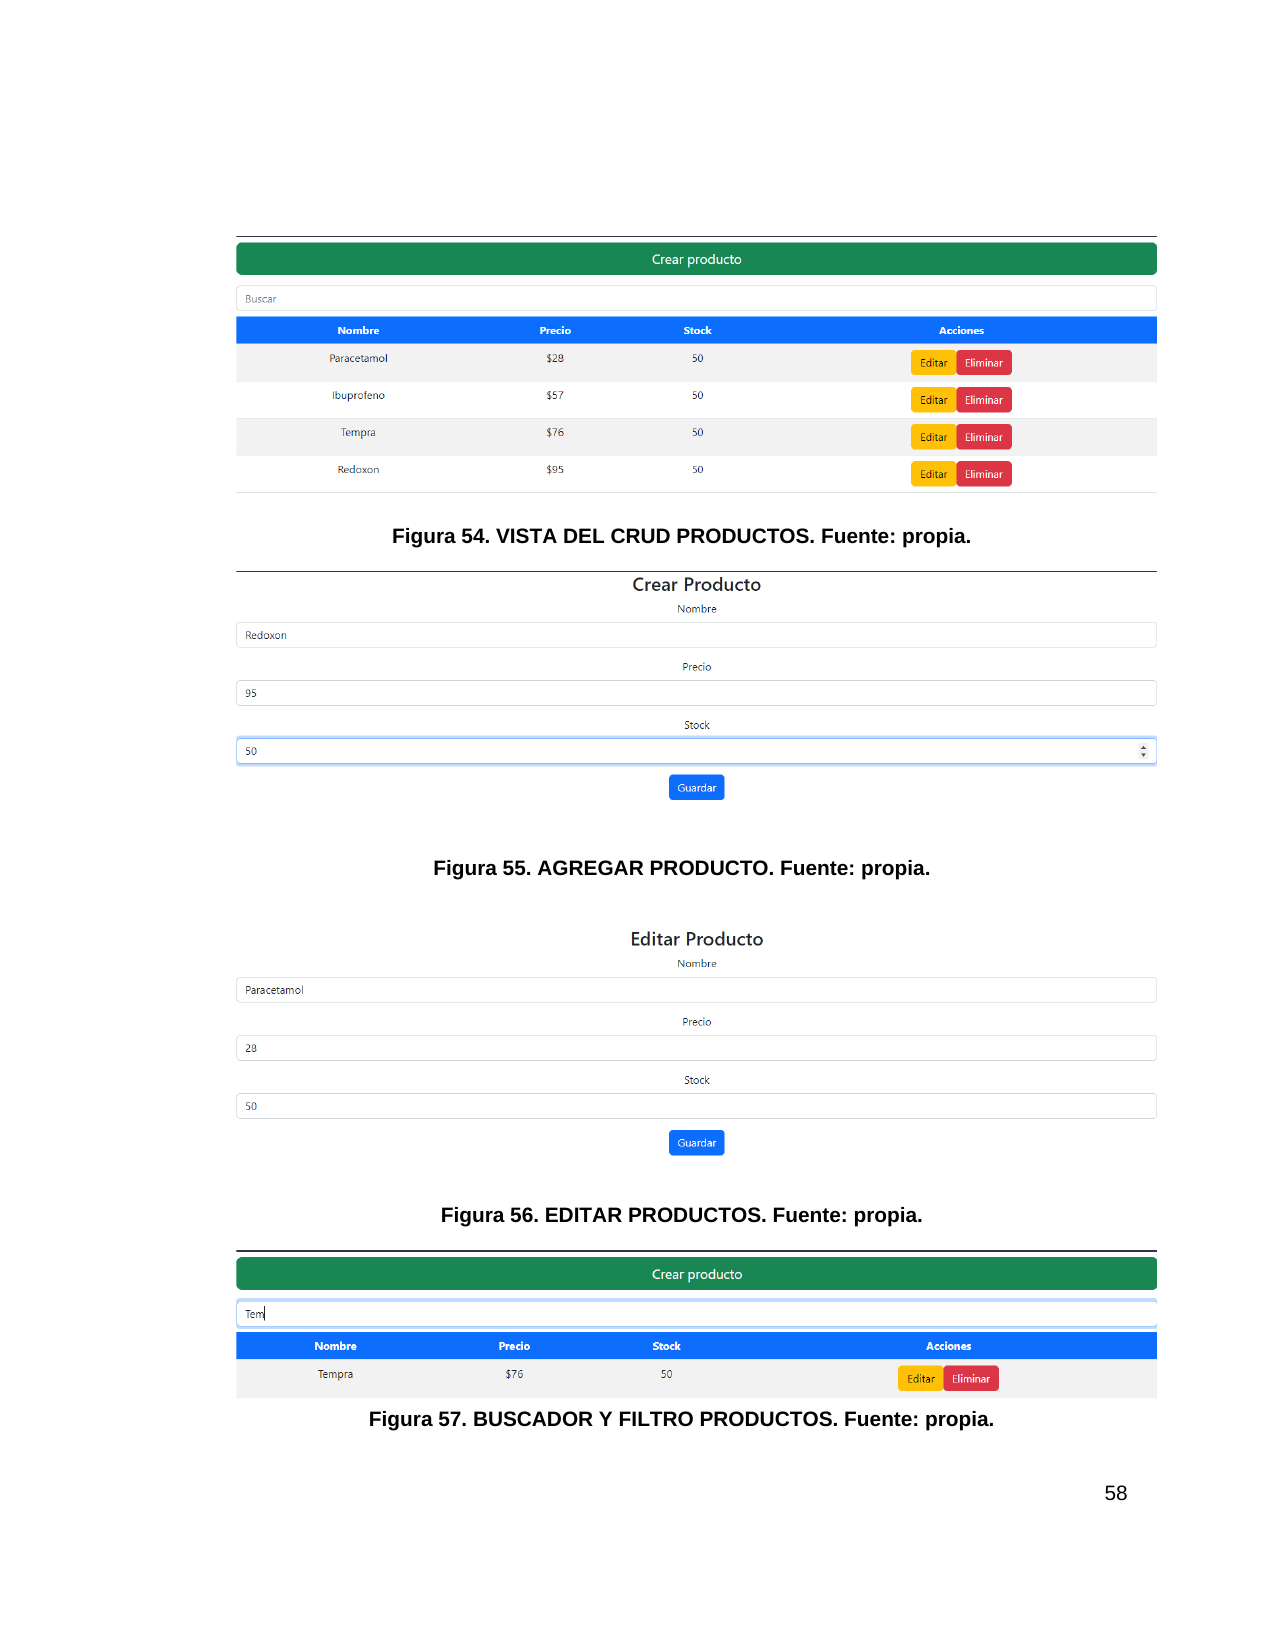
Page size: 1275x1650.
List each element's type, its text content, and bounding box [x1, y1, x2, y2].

text Figura 55. AGREGAR PRODUCTO. Fuente: propia. [236, 857, 1127, 880]
picture [236, 571, 1157, 857]
text Figura 54. VISTA DEL CRUD PRODUCTOS. Fuente: propia. [236, 524, 1127, 548]
picture [236, 927, 1157, 1203]
picture [236, 1250, 1157, 1408]
text Figura 57. BUSCADOR Y FILTRO PRODUCTOS. Fuente: propia. [236, 1408, 1127, 1431]
picture [236, 236, 1157, 524]
text Figura 56. EDITAR PRODUCTOS. Fuente: propia. [236, 1203, 1127, 1227]
